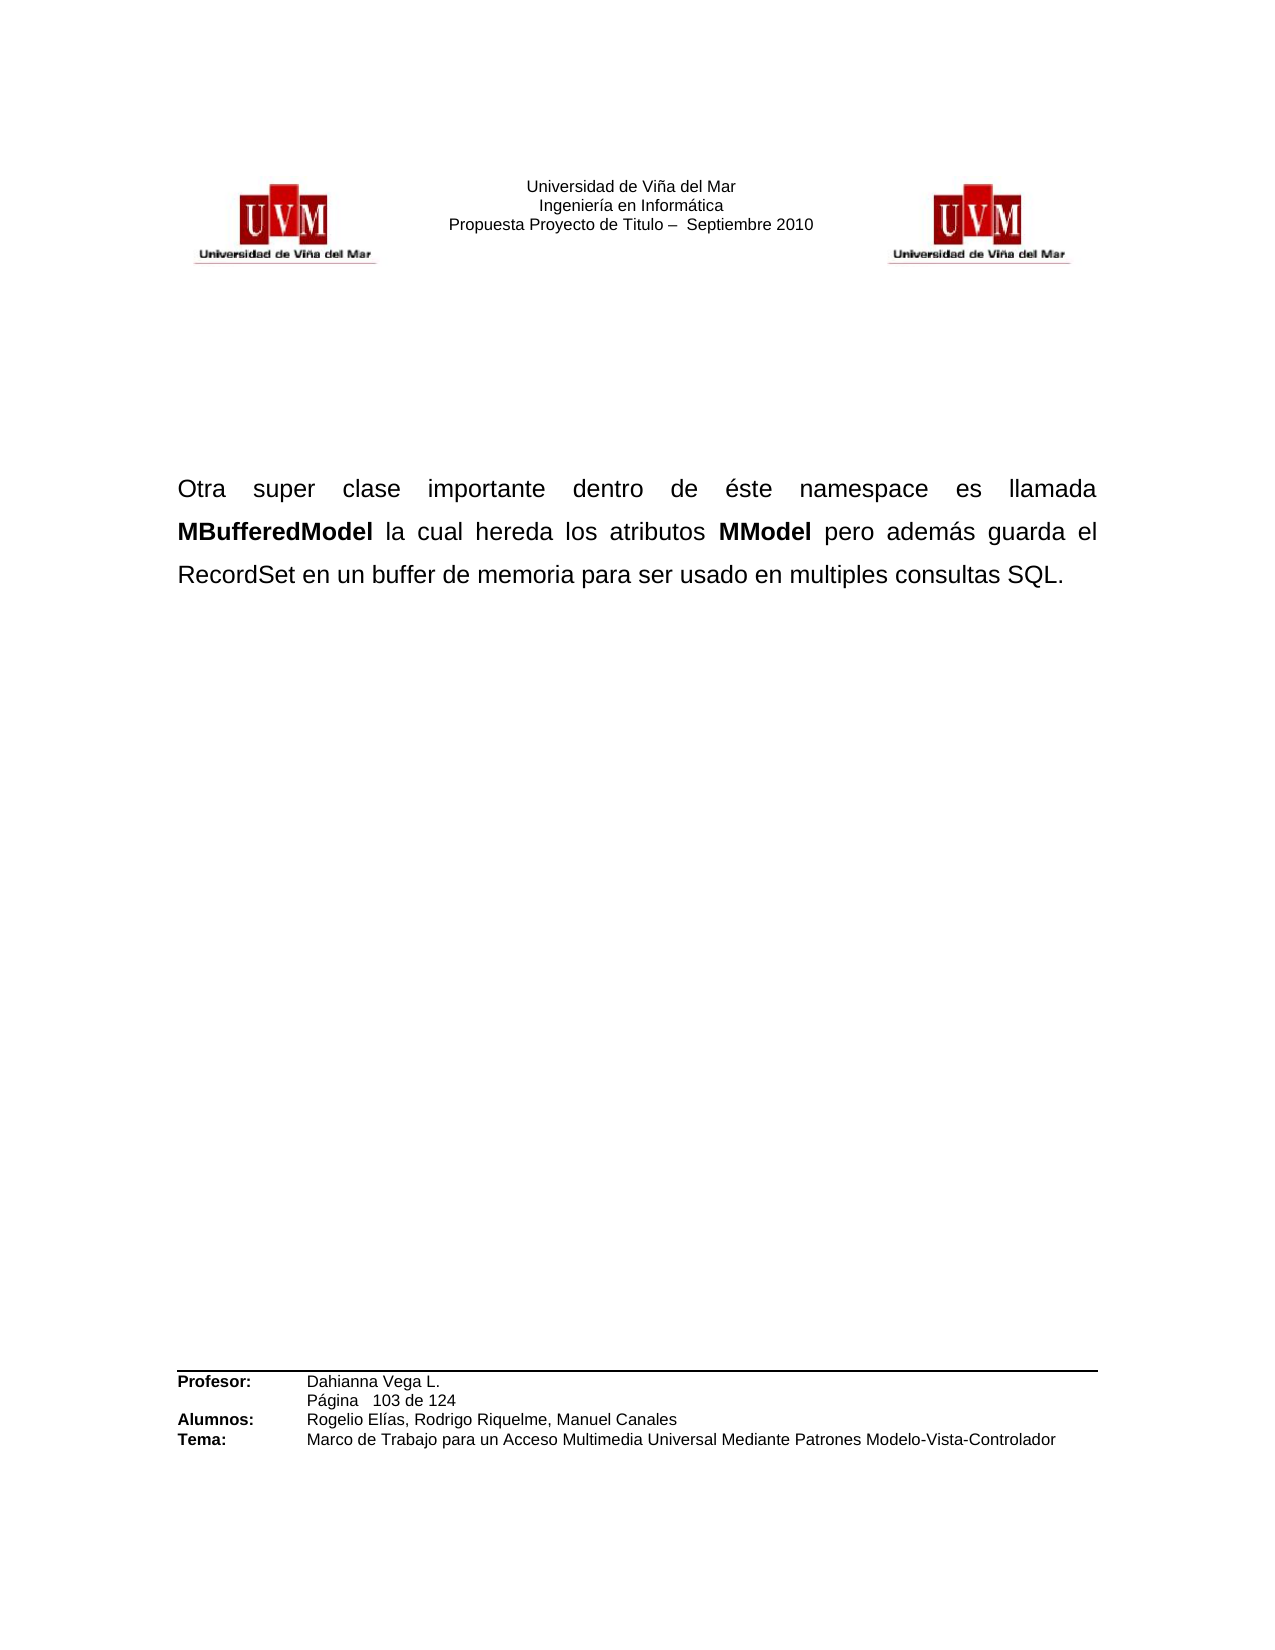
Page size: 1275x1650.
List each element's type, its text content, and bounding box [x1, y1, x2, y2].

text Otra super clase importante dentro de éste namespace es llamada MBufferedModel la cual hereda los atributos MModel pero además guarda el RecordSet en un buffer de memoria para ser usado en multiples consultas SQL. [177, 474, 1098, 589]
picture [177, 176, 390, 267]
picture [871, 176, 1084, 267]
